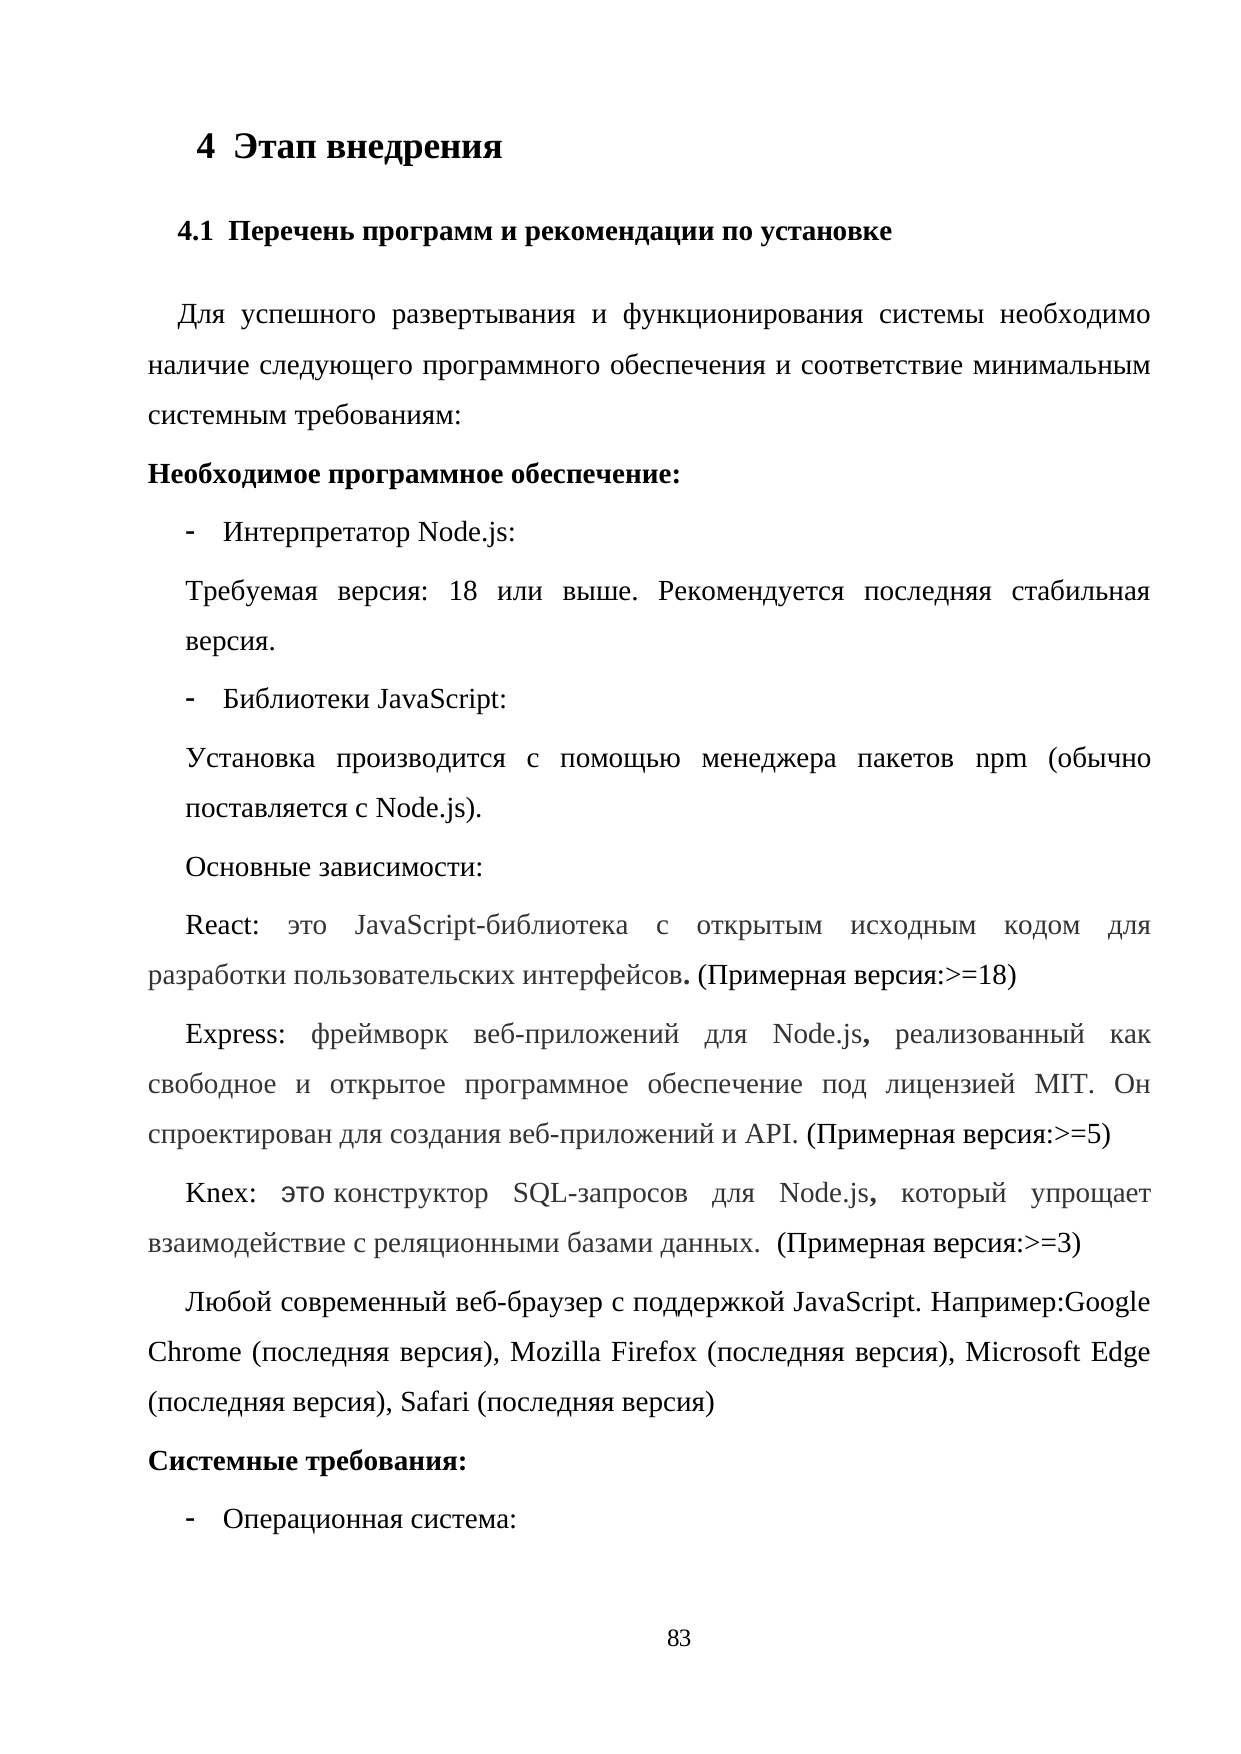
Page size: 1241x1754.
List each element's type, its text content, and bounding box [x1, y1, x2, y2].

text Установка производится с помощью менеджера пакетов npm (обычно поставляется с Node.js). [185, 740, 1152, 824]
text Необходимое программное обеспечение: [148, 456, 1152, 489]
text Требуемая версия: 18 или выше. Рекомендуется последняя стабильная версия. [185, 573, 1152, 657]
text Основные зависимости: [185, 849, 1152, 882]
list Библиотеки JavaScript: [185, 681, 1152, 715]
subtitle Перечень программ и рекомендации по установке [177, 213, 1152, 247]
list Интерпретатор Node.js: [185, 514, 1152, 548]
text Express: фреймворк веб-приложений для Node.js, реализованный как свободное и открытое программное обеспечение под лицензией MIT. Он спроектирован для создания веб-приложений и API. (Примерная версия:>=5) [148, 1016, 1152, 1066]
list Операционная система: [185, 1501, 1152, 1535]
subtitle Этап внедрения [196, 124, 1152, 167]
text Knex: это конструктор SQL-запросов для Node.js, который упрощает взаимодействие с реляционными базами данных. (Примерная версия:>=3) [148, 1175, 1152, 1259]
text React: это JavaScript-библиотека с открытым исходным кодом для разработки пользовательских интерфейсов. (Примерная версия:>=18) [148, 907, 1152, 991]
text Системные требования: [148, 1443, 1152, 1477]
text Любой современный веб-браузер с поддержкой JavaScript. Например:Google Chrome (последняя версия), Mozilla Firefox (последняя версия), Microsoft Edge (последняя версия), Safari (последняя версия) [148, 1284, 1152, 1418]
text Express: фреймворк веб-приложений для Node.js, реализованный как свободное и открытое программное обеспечение под лицензией MIT. Он спроектирован для создания веб-приложений и API. (Примерная версия:>=5) [148, 1100, 1152, 1150]
text Для успешного развертывания и функционирования системы необходимо наличие следующего программного обеспечения и соответствие минимальным системным требованиям: [148, 297, 1152, 431]
